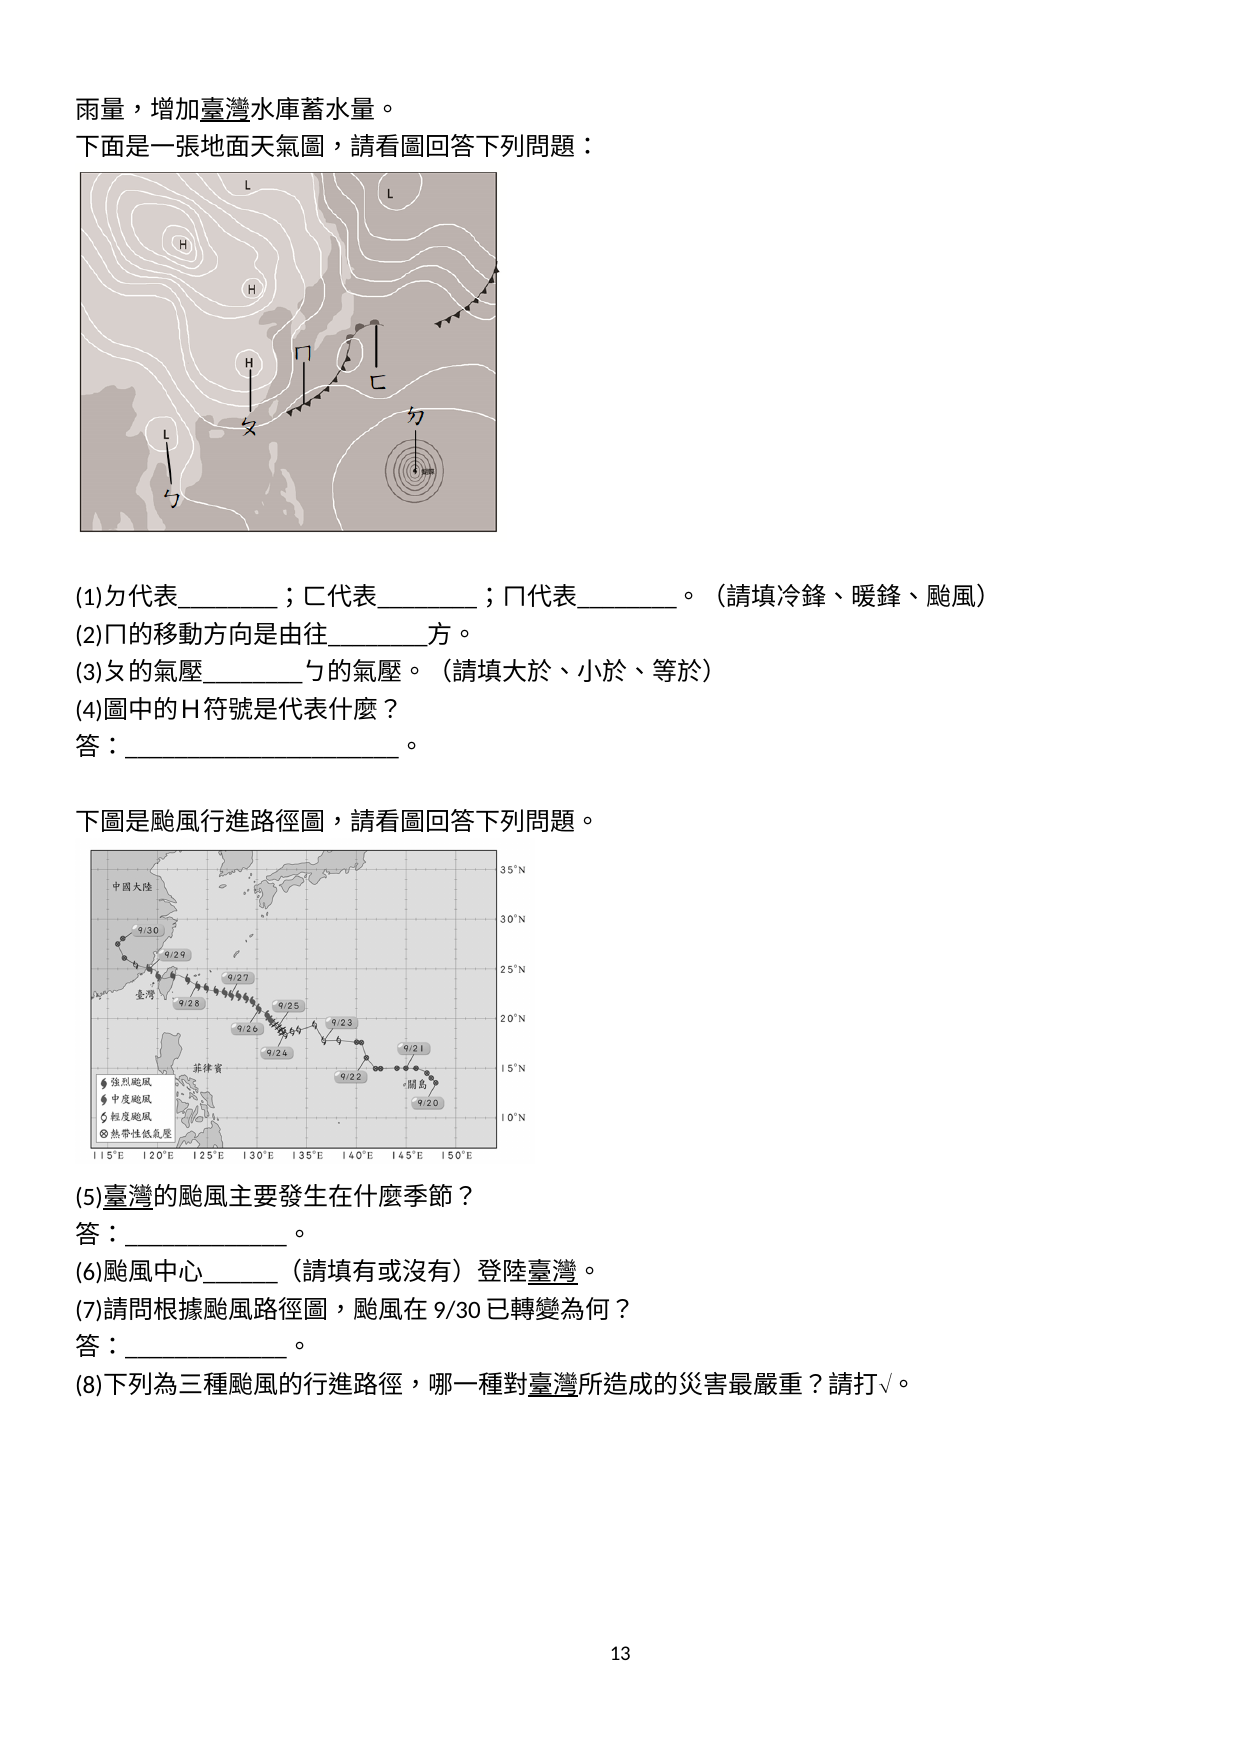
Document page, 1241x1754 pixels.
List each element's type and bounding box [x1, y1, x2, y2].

picture [75, 163, 507, 542]
picture [75, 838, 535, 1164]
